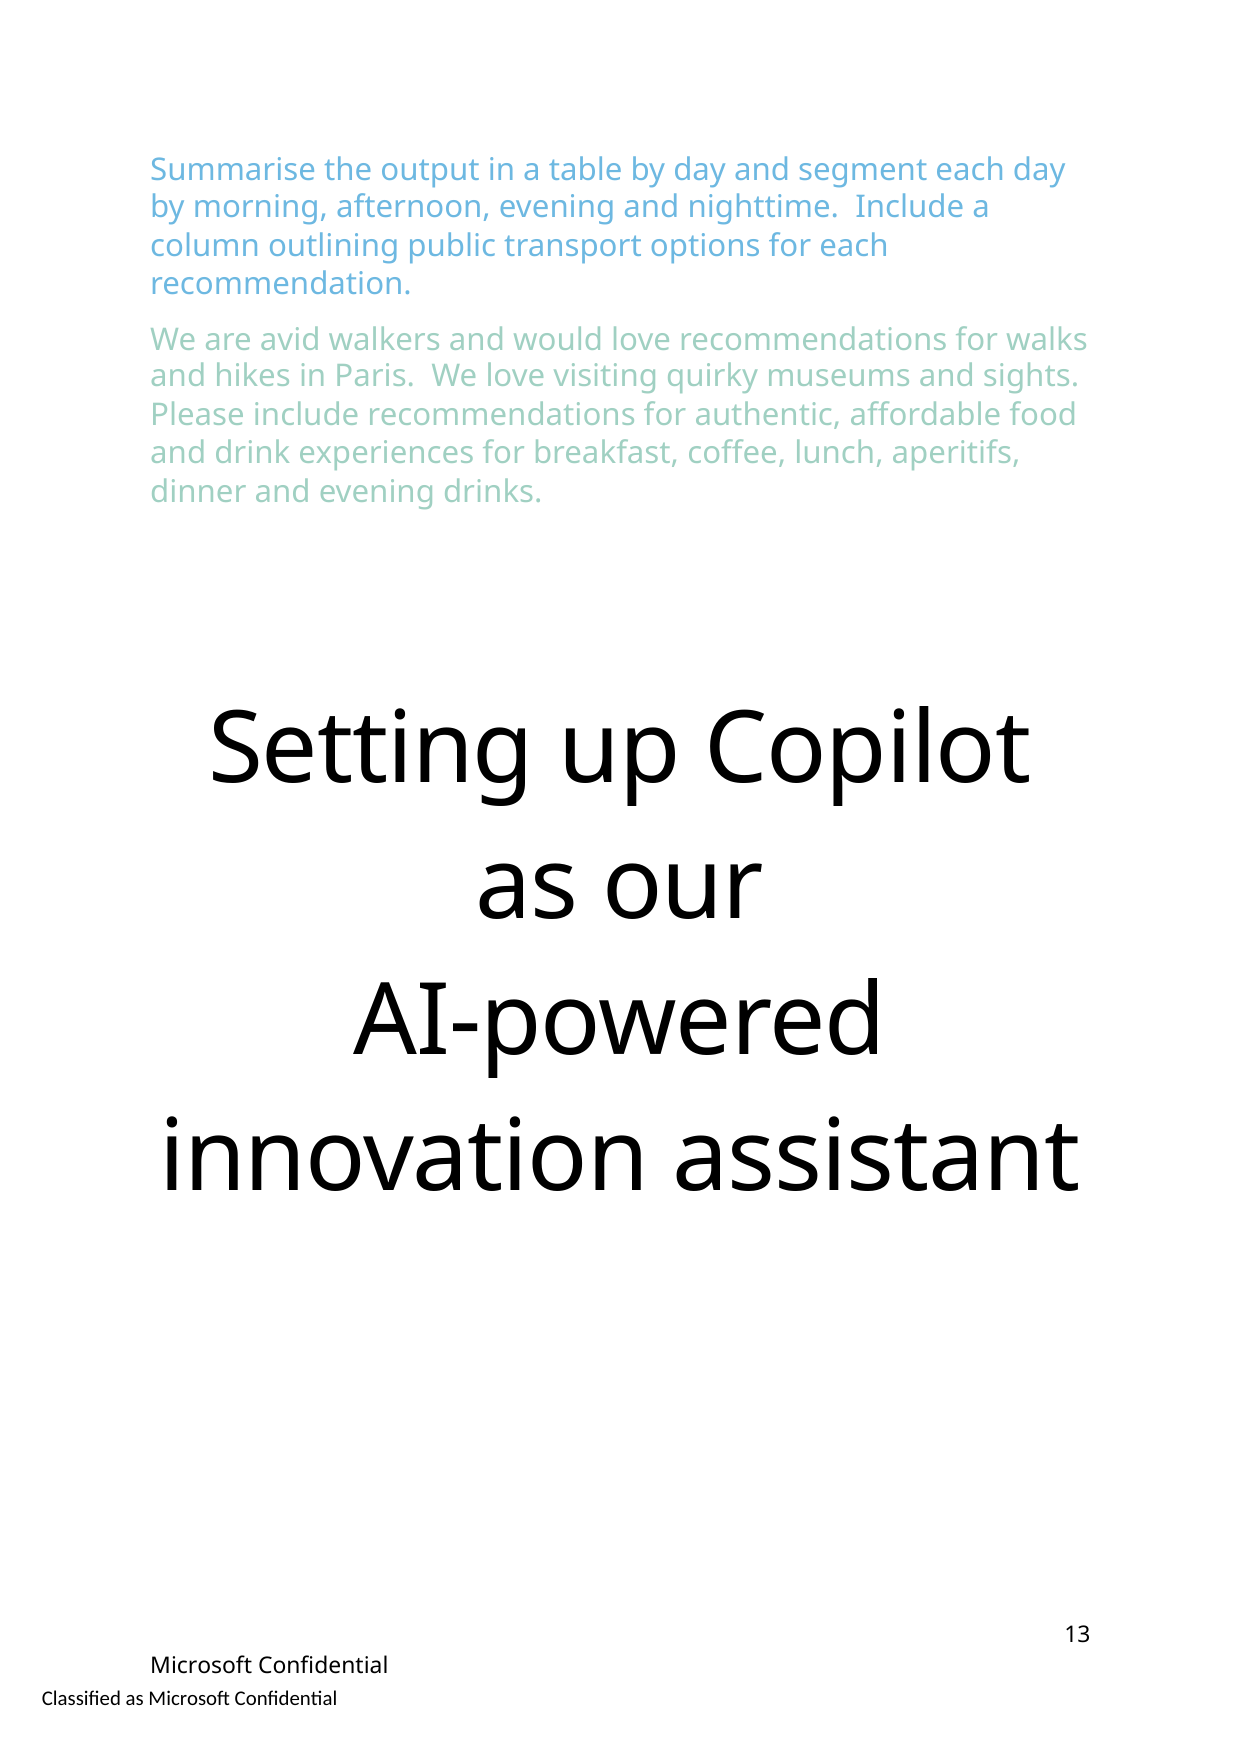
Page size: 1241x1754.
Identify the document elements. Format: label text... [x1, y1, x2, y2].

text Summarise the output in a table by day and segment each day by morning, afternoon, evening and nighttime. Include a column outlining public transport options for each recommendation. [150, 150, 1090, 304]
title AI-powered [150, 948, 1090, 1084]
title as our [150, 811, 1090, 948]
title Setting up Copilot [150, 675, 1090, 811]
title innovation assistant [150, 1084, 1090, 1220]
text We are avid walkers and would love recommendations for walks and hikes in Paris. We love visiting quirky museums and sights. Please include recommendations for authentic, affordable food and drink experiences for breakfast, coffee, lunch, aperitifs, dinner and evening drinks. [150, 319, 1090, 511]
